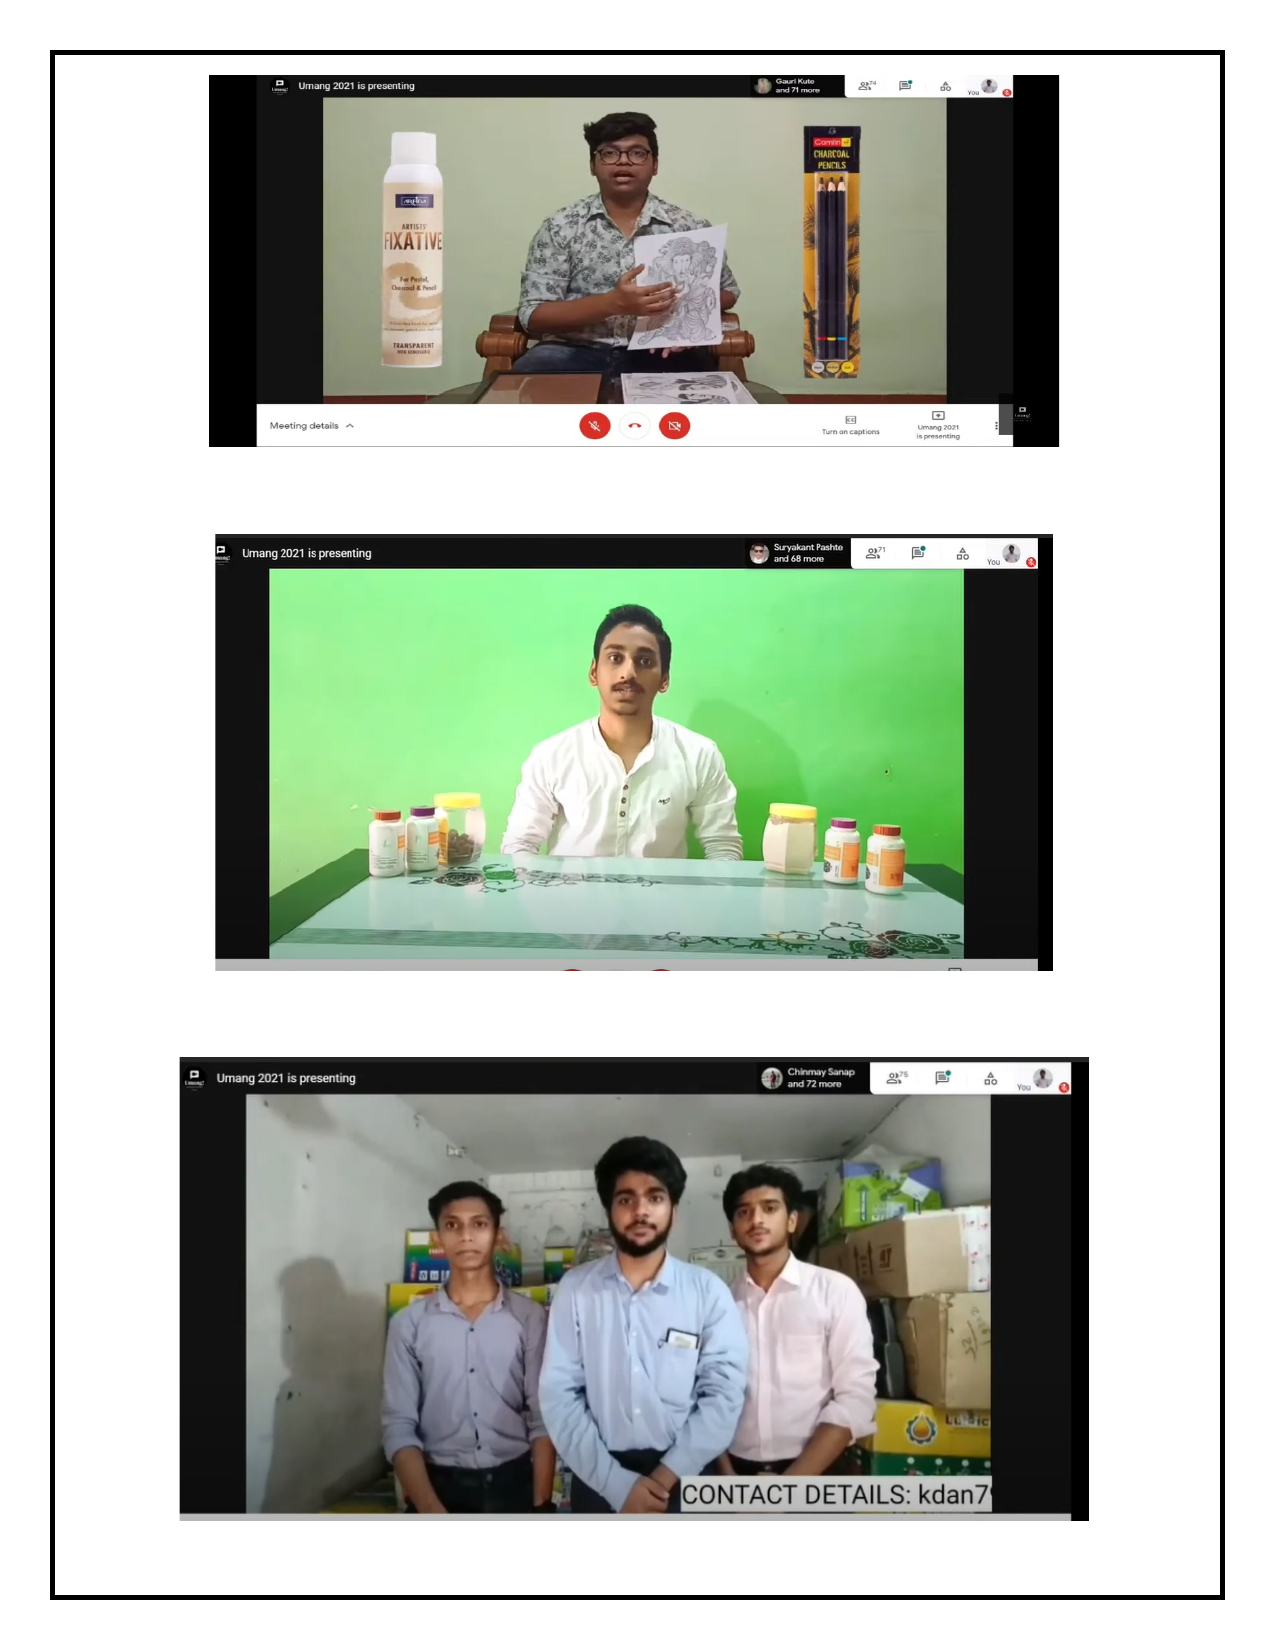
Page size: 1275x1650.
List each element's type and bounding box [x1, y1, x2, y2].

picture [209, 75, 1060, 447]
picture [179, 1057, 1089, 1521]
picture [215, 534, 1053, 971]
